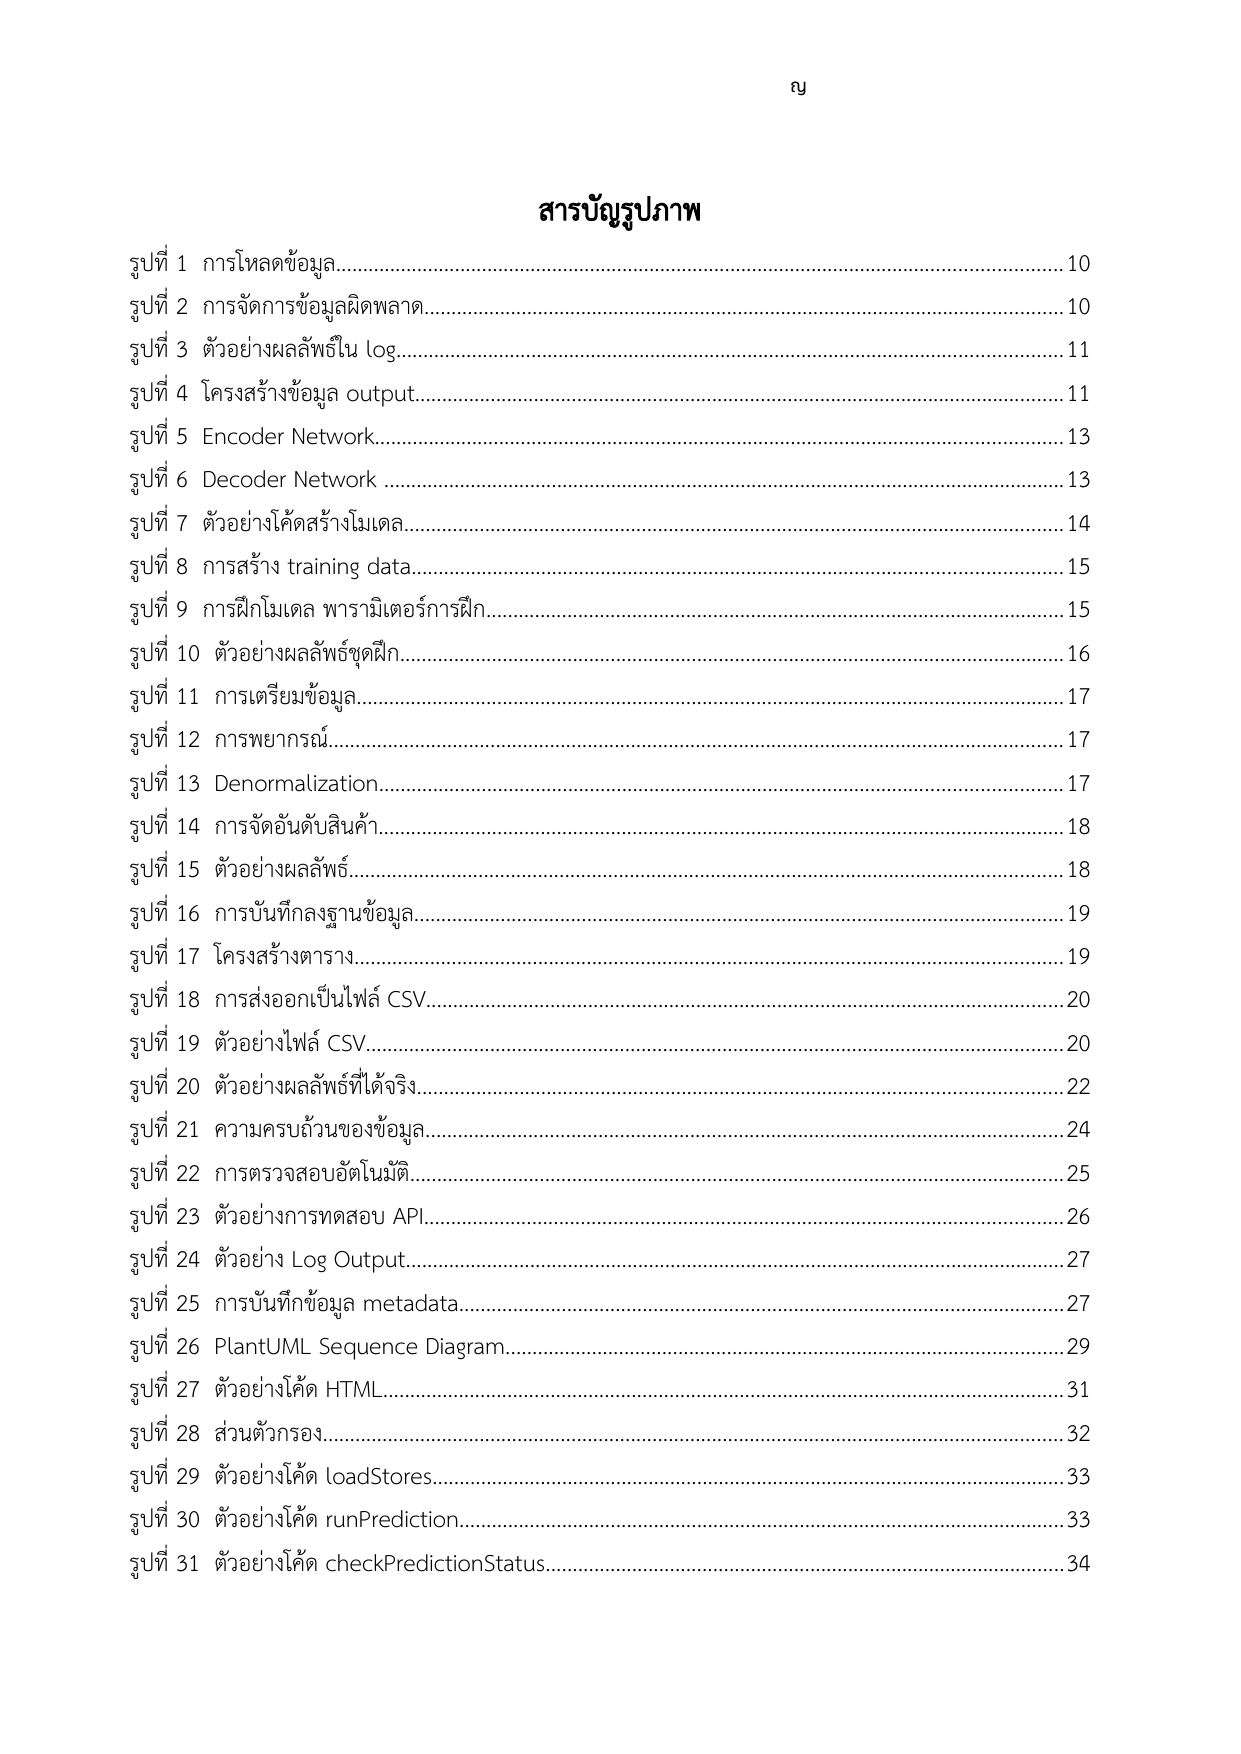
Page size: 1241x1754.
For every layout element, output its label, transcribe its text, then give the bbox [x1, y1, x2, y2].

text รูปที่ 14 การจัดอันดับสินค้า 18 [129, 805, 1090, 843]
text รูปที่ 10 ตัวอย่างผลลัพธ์ชุดฝึก 16 [129, 632, 1090, 669]
text รูปที่ 19 ตัวอย่างไฟล์ CSV 20 [129, 1022, 1090, 1059]
text รูปที่ 1 การโหลดข้อมูล 10 [129, 242, 1090, 279]
text รูปที่ 4 โครงสร้างข้อมูล output 11 [129, 372, 1090, 409]
text รูปที่ 13 Denormalization 17 [129, 762, 1090, 799]
text รูปที่ 15 ตัวอย่างผลลัพธ์ 18 [129, 848, 1090, 886]
text รูปที่ 25 การบันทึกข้อมูล metadata 27 [129, 1282, 1090, 1319]
text รูปที่ 18 การส่งออกเป็นไฟล์ CSV 20 [129, 978, 1090, 1016]
text รูปที่ 28 ส่วนตัวกรอง 32 [129, 1412, 1090, 1449]
subtitle สารบัญรูปภาพ [150, 183, 1090, 230]
text รูปที่ 20 ตัวอย่างผลลัพธ์ที่ได้จริง 22 [129, 1065, 1090, 1103]
text รูปที่ 8 การสร้าง training data 15 [129, 545, 1090, 583]
text รูปที่ 24 ตัวอย่าง Log Output 27 [129, 1238, 1090, 1276]
text รูปที่ 7 ตัวอย่างโค้ดสร้างโมเดล 14 [129, 502, 1090, 539]
text รูปที่ 16 การบันทึกลงฐานข้อมูล 19 [129, 892, 1090, 929]
text รูปที่ 9 การฝึกโมเดล พารามิเตอร์การฝึก 15 [129, 588, 1090, 626]
text รูปที่ 27 ตัวอย่างโค้ด HTML 31 [129, 1368, 1090, 1406]
text รูปที่ 21 ความครบถ้วนของข้อมูล 24 [129, 1108, 1090, 1146]
text รูปที่ 6 Decoder Network 13 [129, 458, 1090, 496]
text รูปที่ 3 ตัวอย่างผลลัพธ์ใน log 11 [129, 328, 1090, 366]
text รูปที่ 30 ตัวอย่างโค้ด runPrediction 33 [129, 1498, 1090, 1536]
text รูปที่ 23 ตัวอย่างการทดสอบ API 26 [129, 1195, 1090, 1233]
text รูปที่ 11 การเตรียมข้อมูล 17 [129, 675, 1090, 713]
text รูปที่ 17 โครงสร้างตาราง 19 [129, 935, 1090, 973]
text รูปที่ 31 ตัวอย่างโค้ด checkPredictionStatus 34 [129, 1542, 1090, 1579]
text รูปที่ 29 ตัวอย่างโค้ด loadStores 33 [129, 1455, 1090, 1493]
text รูปที่ 22 การตรวจสอบอัตโนมัติ 25 [129, 1152, 1090, 1189]
text รูปที่ 12 การพยากรณ์ 17 [129, 718, 1090, 756]
text รูปที่ 2 การจัดการข้อมูลผิดพลาด 10 [129, 285, 1090, 323]
text รูปที่ 26 PlantUML Sequence Diagram 29 [129, 1325, 1090, 1363]
text รูปที่ 5 Encoder Network 13 [129, 415, 1090, 453]
